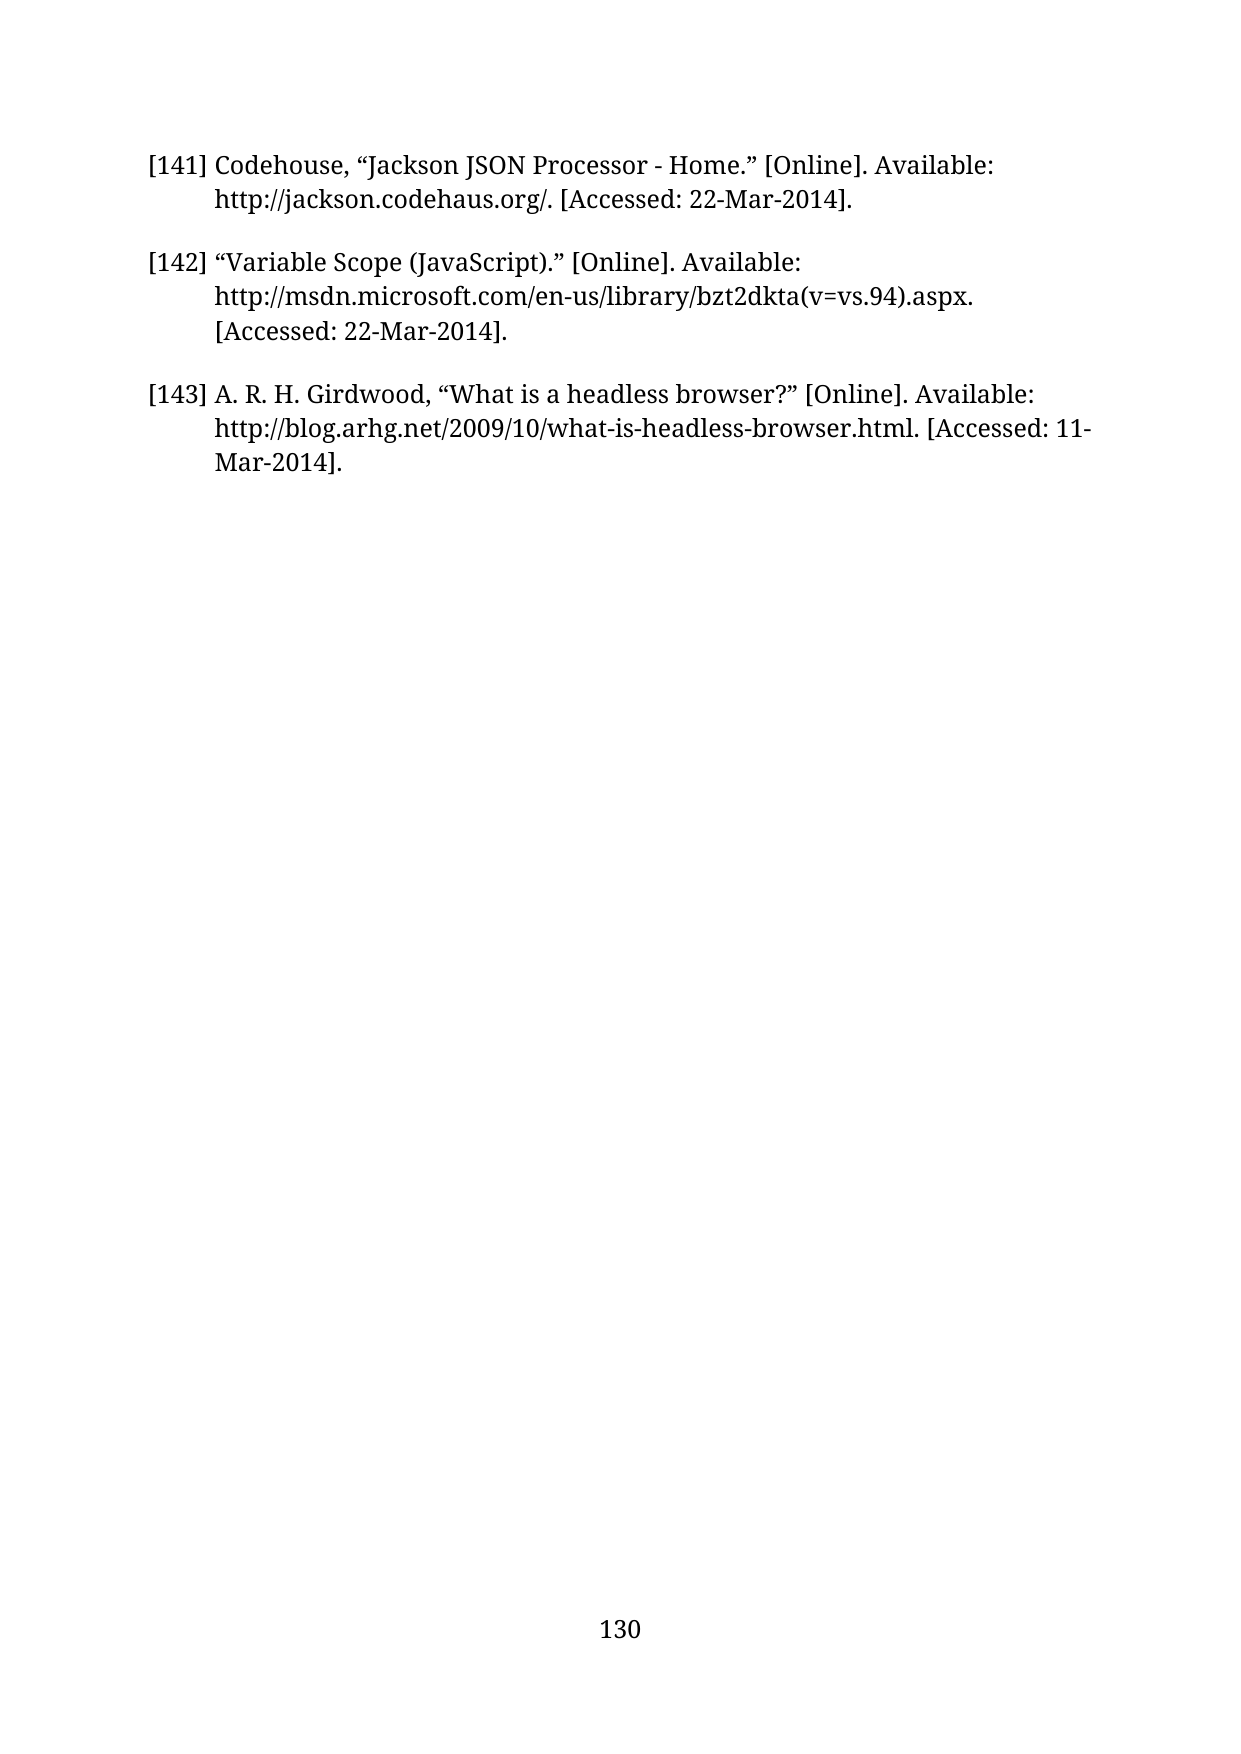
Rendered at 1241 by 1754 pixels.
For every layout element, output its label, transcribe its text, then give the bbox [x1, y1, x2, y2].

text [141] Codehouse, “Jackson JSON Processor - Home.” [Online]. Available: http://jackson.codehaus.org/. [Accessed: 22-Mar-2014]. [148, 148, 1092, 216]
text [143] A. R. H. Girdwood, “What is a headless browser?” [Online]. Available: http://blog.arhg.net/2009/10/what-is-headless-browser.html. [Accessed: 11-Mar-2014]. [148, 376, 1092, 478]
text [142] “Variable Scope (JavaScript).” [Online]. Available: http://msdn.microsoft.com/en-us/library/bzt2dkta(v=vs.94).aspx. [Accessed: 22-Mar-2014]. [148, 245, 1092, 347]
